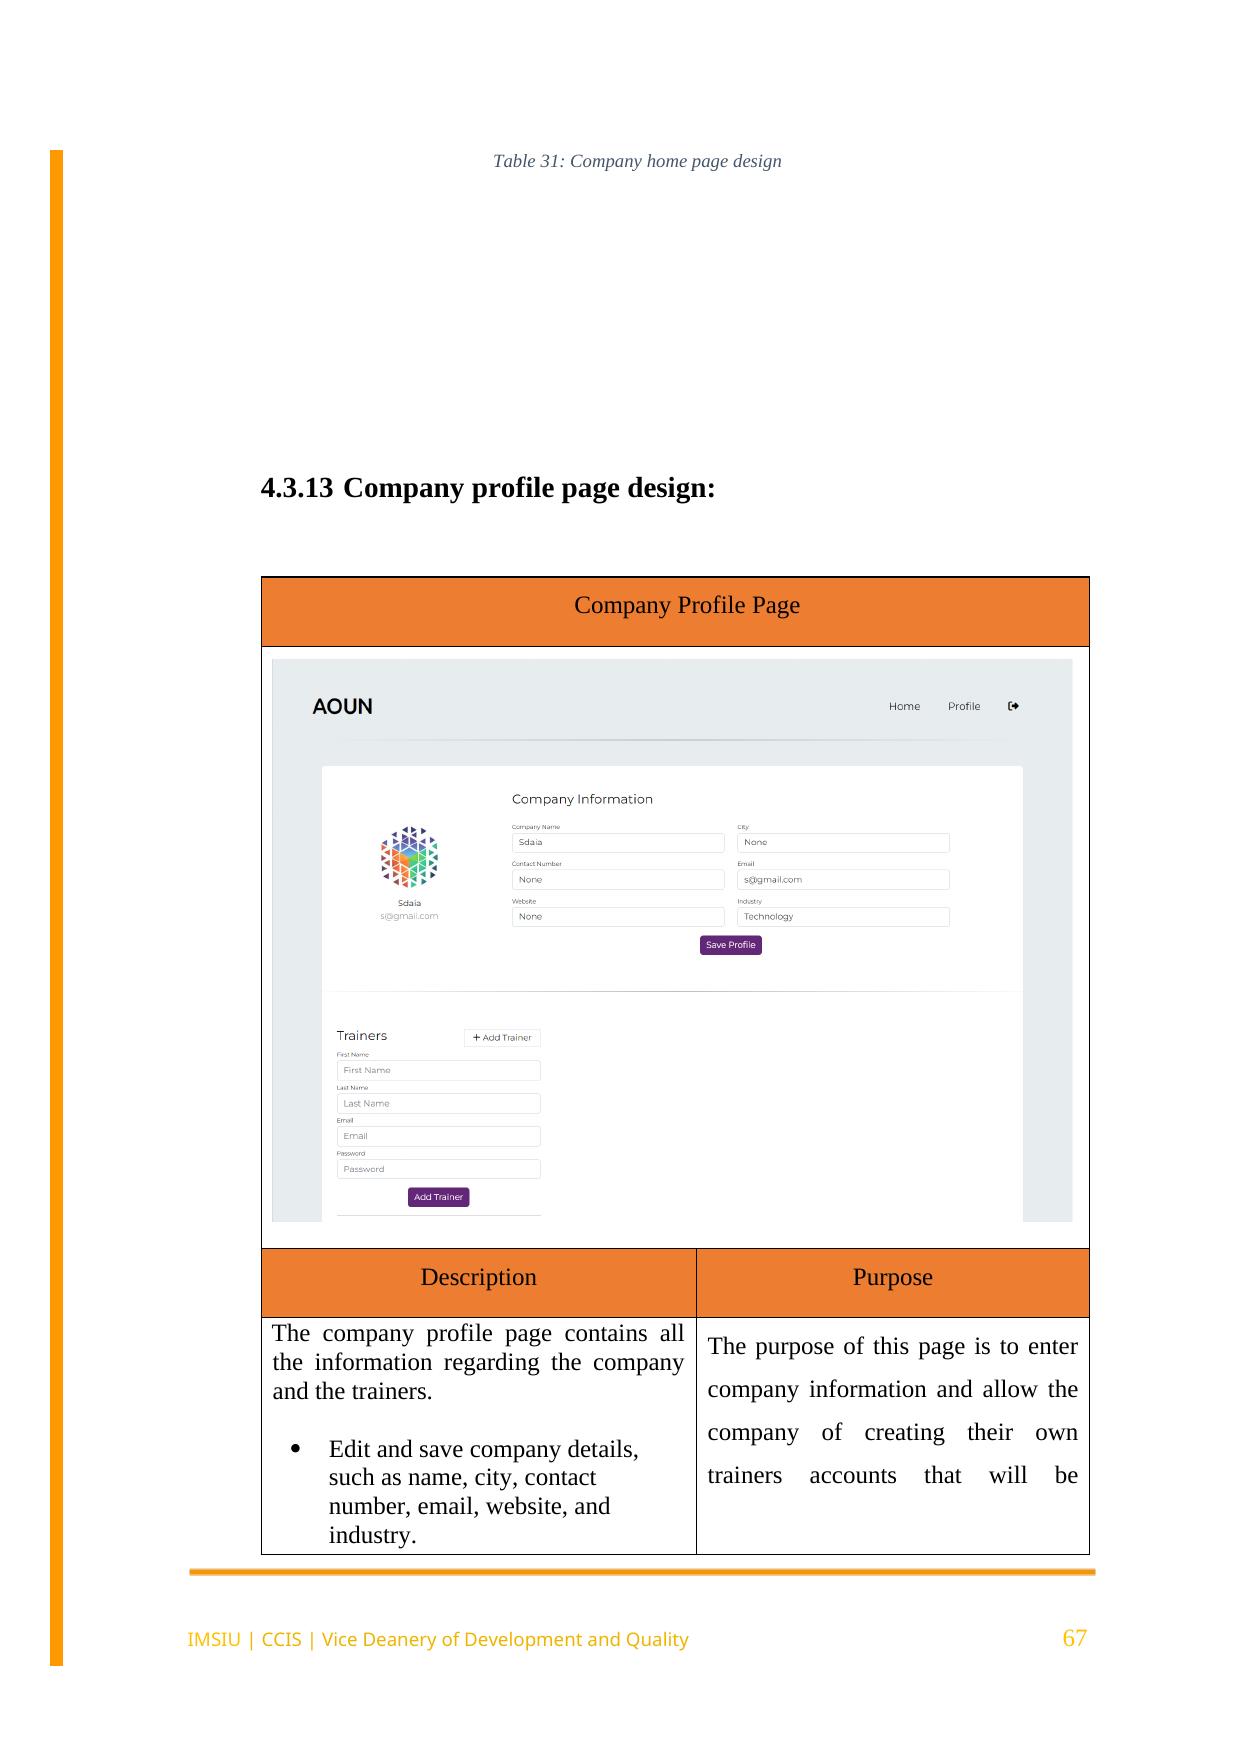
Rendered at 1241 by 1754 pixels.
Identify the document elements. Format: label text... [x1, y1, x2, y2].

table_cell [262, 647, 1089, 1248]
list Company profile page design: [261, 471, 1090, 504]
table_header Company Profile Page [262, 578, 1089, 646]
text Table 31: Company home page design [186, 150, 1090, 172]
picture [272, 659, 1073, 1222]
table_cell Purpose [697, 1249, 1089, 1317]
picture [187, 1567, 1100, 1576]
table_cell Description [262, 1249, 696, 1317]
